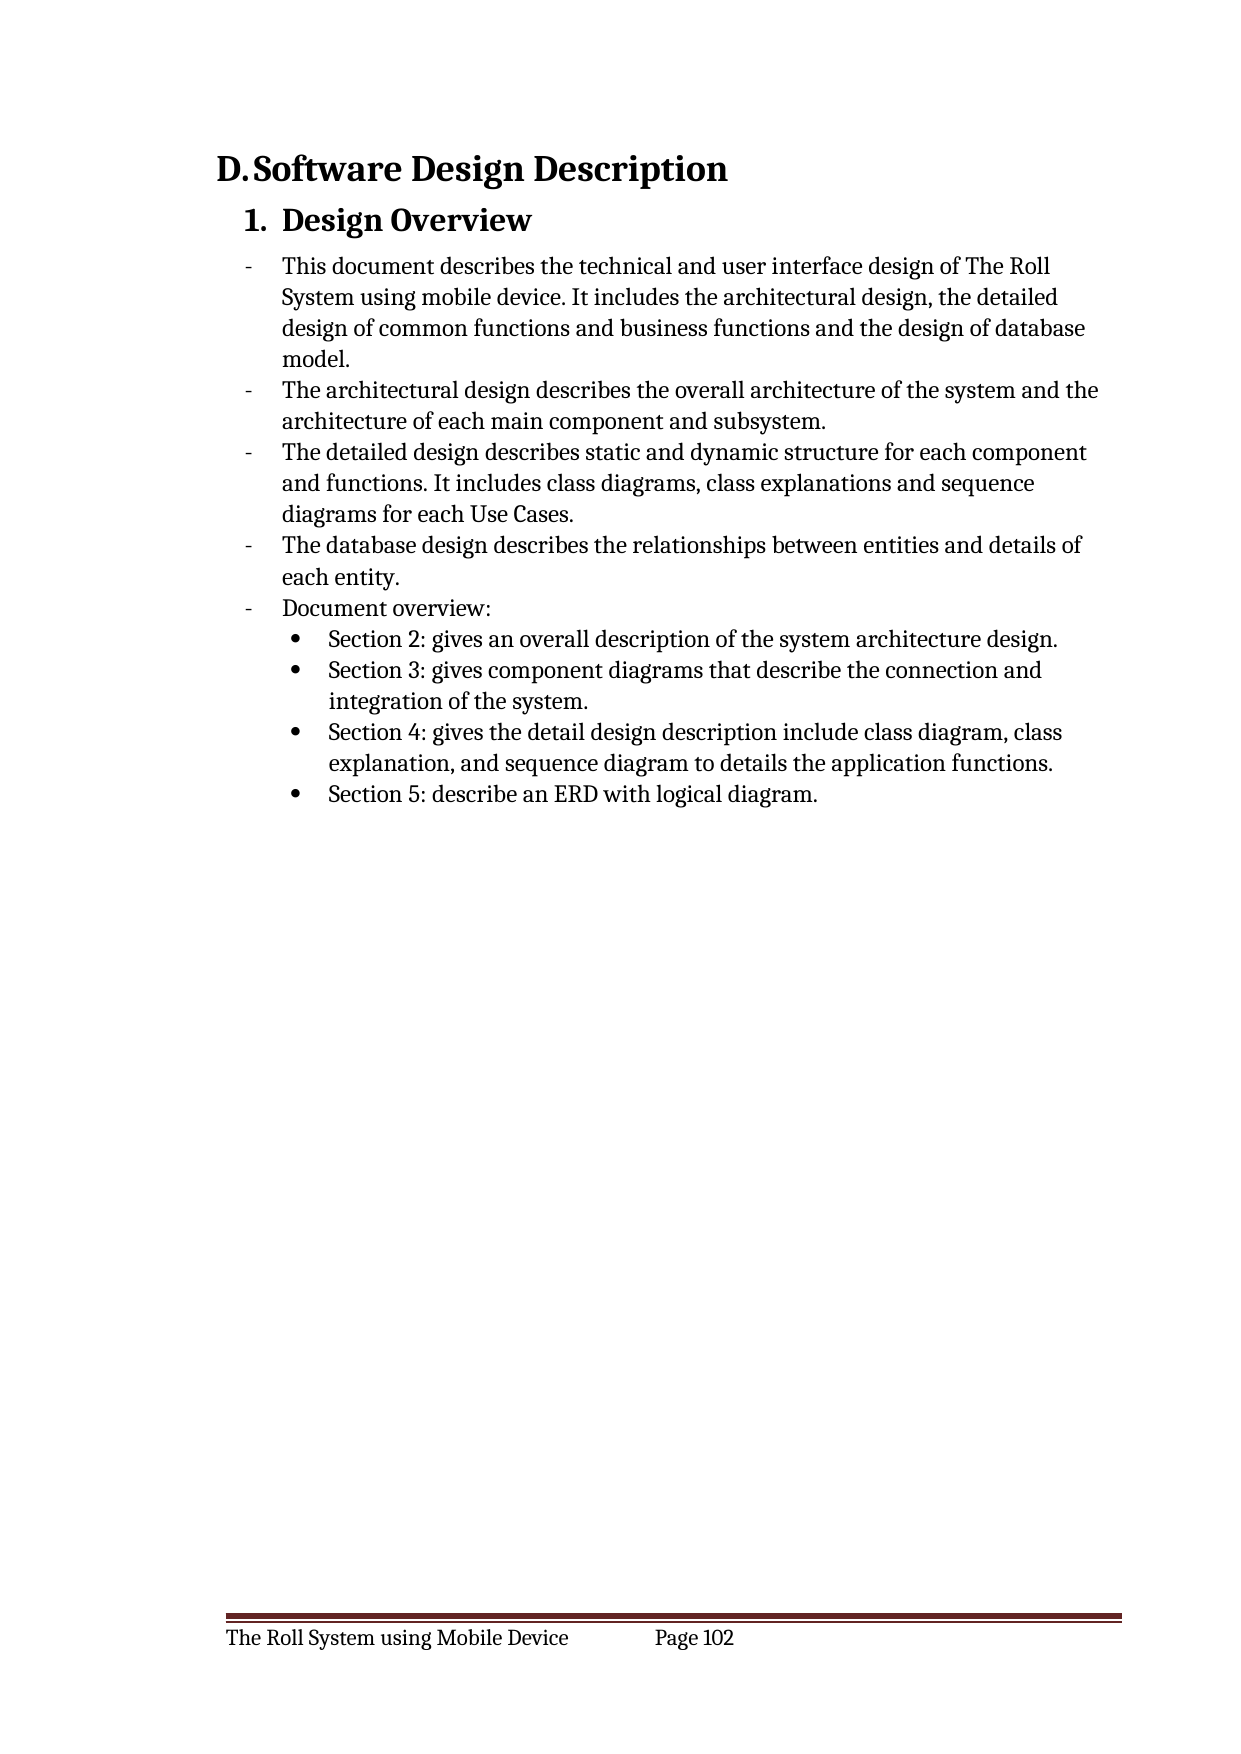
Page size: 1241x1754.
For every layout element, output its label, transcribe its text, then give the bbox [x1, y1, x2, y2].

subtitle Design Overview [244, 201, 1122, 239]
list Section 2: gives an overall description of the system architecture design. [291, 624, 1122, 653]
subtitle Software Design Description [216, 148, 1122, 191]
list Section 5: describe an ERD with logical diagram. [291, 780, 1122, 808]
list This document describes the technical and user interface design of The Roll System using mobile device. It includes the architectural design, the detailed design of common functions and business functions and the design of database model. [244, 252, 1122, 374]
list Section 3: gives component diagrams that describe the connection and integration of the system. [291, 656, 1122, 715]
list The architectural design describes the overall architecture of the system and the architecture of each main component and subsystem. [244, 376, 1122, 436]
list The detailed design describes static and dynamic structure for each component and functions. It includes class diagrams, class explanations and sequence diagrams for each Use Cases. [244, 438, 1122, 529]
list The database design describes the relationships between entities and details of each entity. [244, 531, 1122, 591]
list Section 4: gives the detail design description include class diagram, class explanation, and sequence diagram to details the application functions. [291, 718, 1122, 777]
list Document overview: [244, 593, 1122, 622]
